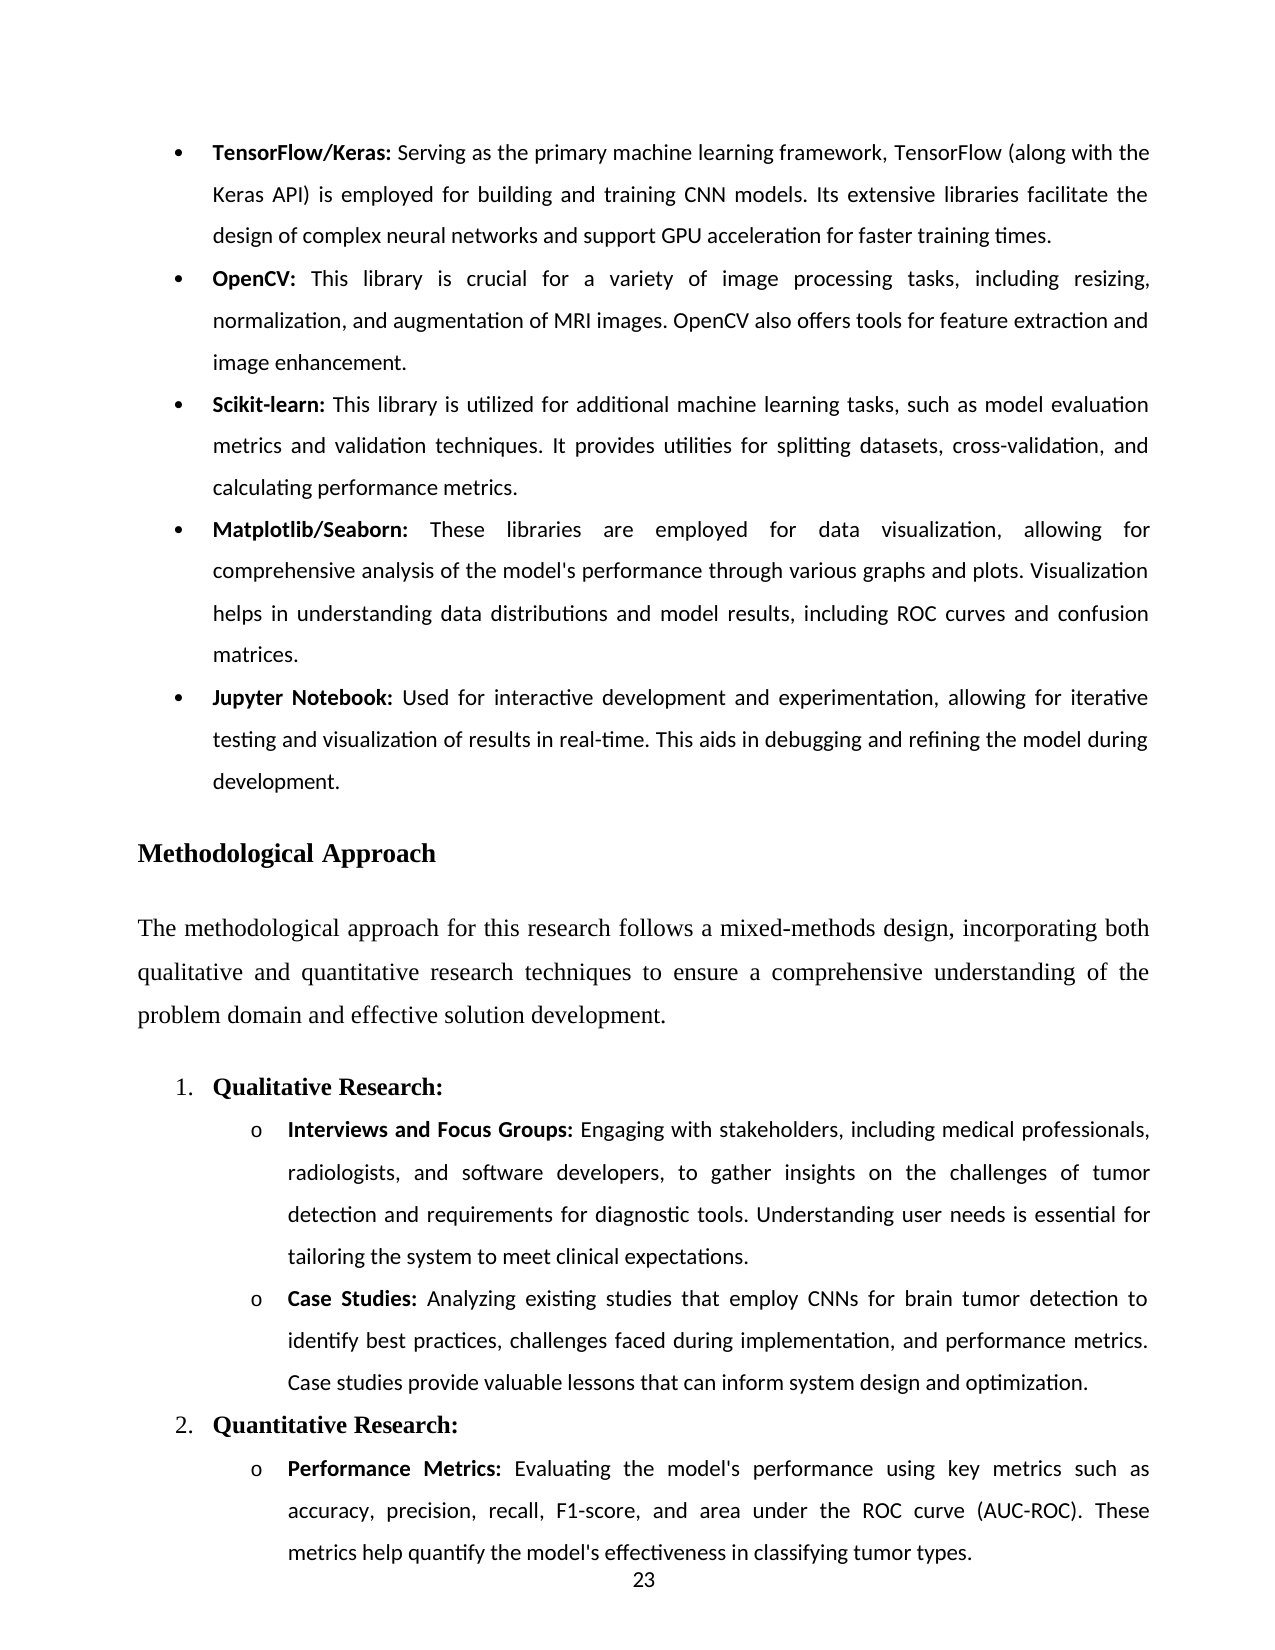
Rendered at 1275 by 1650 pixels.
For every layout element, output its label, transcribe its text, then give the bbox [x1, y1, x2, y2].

subtitle Quantitative Research: [175, 1411, 1164, 1439]
list OpenCV: This library is crucial for a variety of image processing tasks, including resizing, normalization, and augmentation of MRI images. OpenCV also offers tools for feature extraction and image enhancement. [175, 264, 1151, 376]
list Matplotlib/Seaborn: These libraries are employed for data visualization, allowing for comprehensive analysis of the model's performance through various graphs and plots. Visualization helps in understanding data distributions and model results, including ROC curves and confusion matrices. [175, 515, 1150, 669]
text The methodological approach for this research follows a mixed-methods design, incorporating both qualitative and quantitative research techniques to ensure a comprehensive understanding of the problem domain and effective solution development. [137, 913, 1151, 1028]
list Scikit-learn: This library is utilized for additional machine learning tasks, such as model evaluation metrics and validation techniques. It provides utilities for splitting datasets, cross-validation, and calculating performance metrics. [175, 390, 1150, 501]
subtitle Qualitative Research: [175, 1072, 1164, 1101]
subtitle Methodological Approach [137, 837, 1164, 869]
list Performance Metrics: Evaluating the model's performance using key metrics such as accuracy, precision, recall, F1-score, and area under the ROC curve (AUC-ROC). These metrics help quantify the model's effectiveness in classifying tumor types. [250, 1454, 1151, 1566]
list Jupyter Notebook: Used for interactive development and experimentation, allowing for iterative testing and visualization of results in real-time. This aids in debugging and refining the model during development. [175, 683, 1150, 795]
list Case Studies: Analyzing existing studies that employ CNNs for brain tumor detection to identify best practices, challenges faced during implementation, and performance metrics. Case studies provide valuable lessons that can inform system design and optimization. [250, 1284, 1149, 1397]
list Interviews and Focus Groups: Engaging with stakeholders, including medical professionals, radiologists, and software developers, to gather insights on the challenges of tumor detection and requirements for diagnostic tools. Understanding user needs is essential for tailoring the system to meet clinical expectations. [250, 1116, 1151, 1270]
list TensorFlow/Keras: Serving as the primary machine learning framework, TensorFlow (along with the Keras API) is employed for building and training CNN models. Its extensive libraries facilitate the design of complex neural networks and support GPU acceleration for faster training times. [175, 138, 1150, 250]
